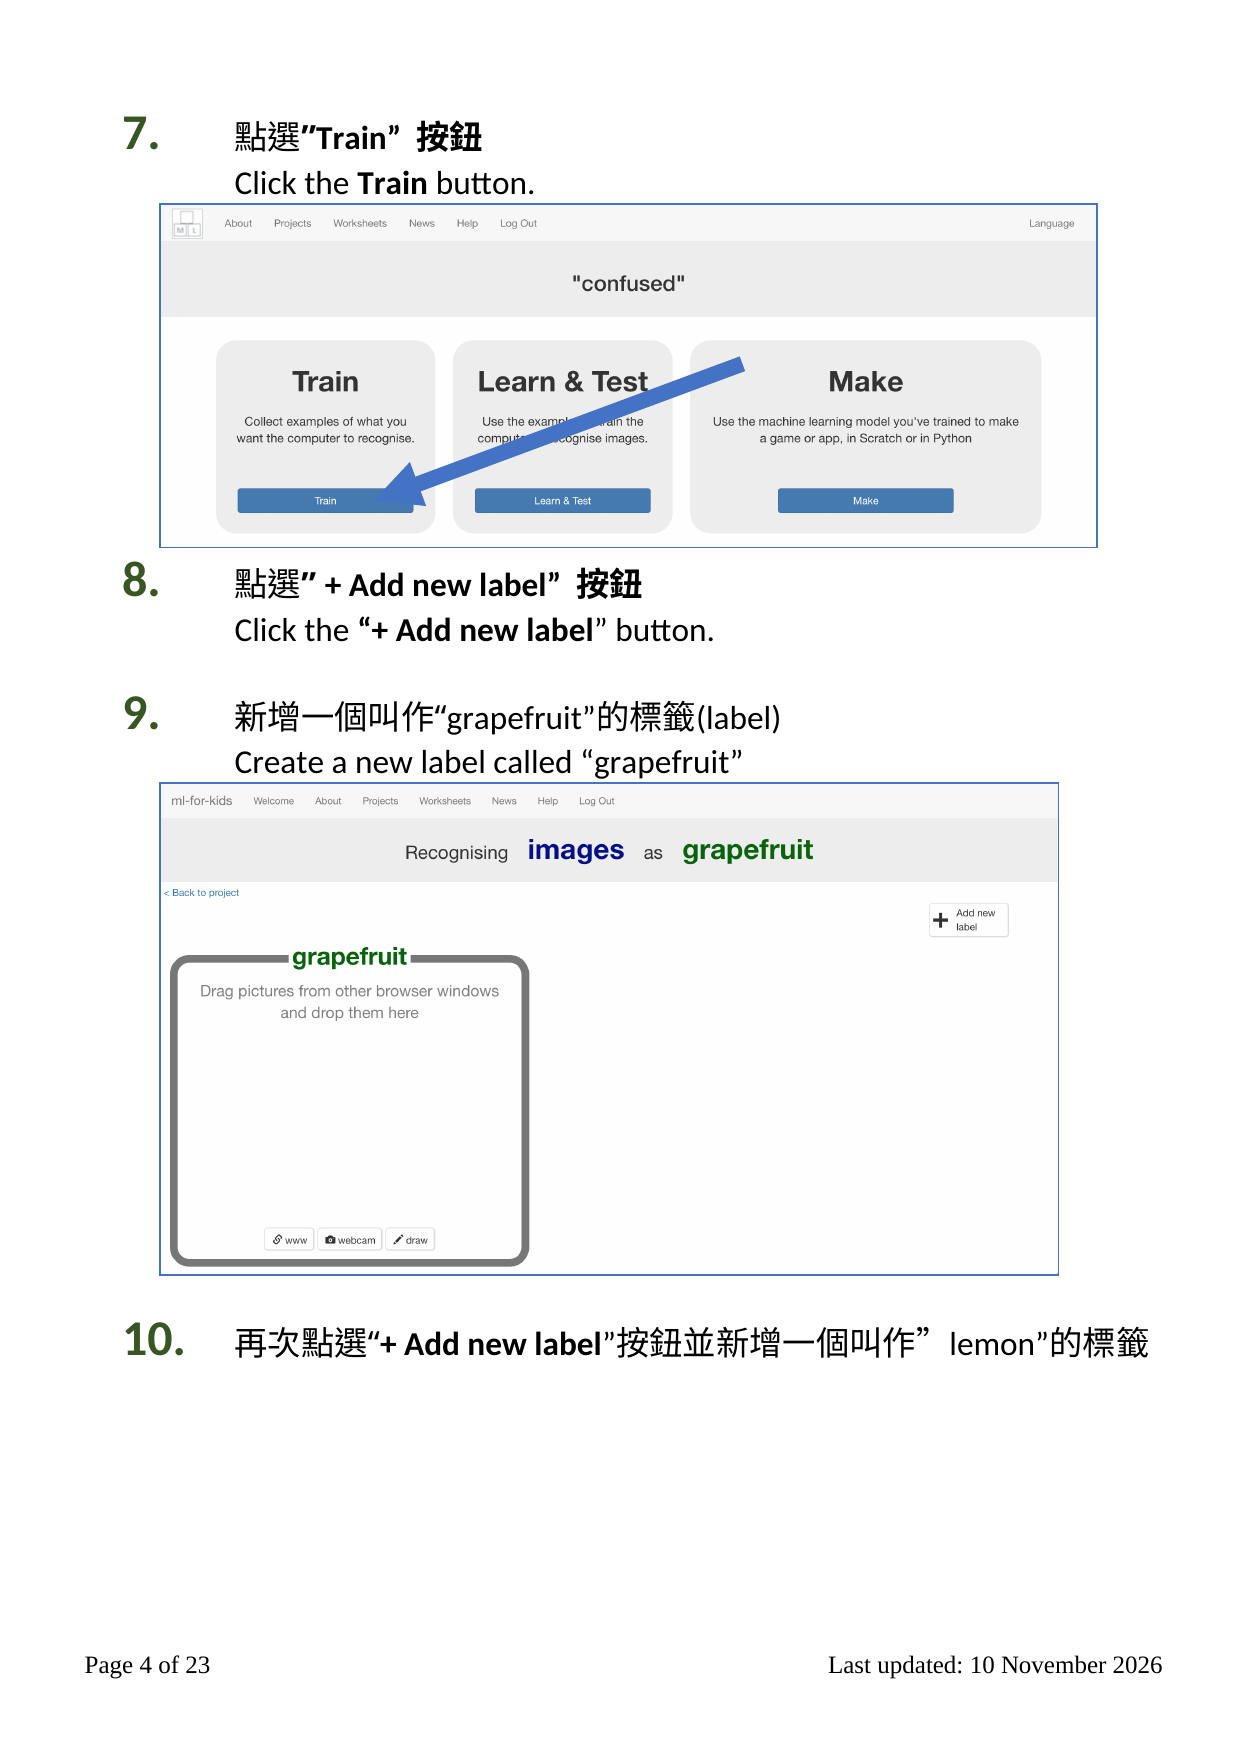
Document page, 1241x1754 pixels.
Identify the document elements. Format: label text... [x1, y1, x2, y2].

list 點選”Train” 按鈕 [122, 101, 1163, 162]
picture [161, 205, 1096, 547]
list 點選” + Add new label” 按鈕 [122, 548, 1163, 609]
list 新增一個叫作“grapefruit”的標籤(label) [122, 681, 1163, 742]
list 再次點選“+ Add new label”按鈕並新增一個叫作”lemon”的標籤 [122, 1306, 1163, 1367]
picture [161, 784, 1058, 1274]
list Click the “+ Add new label” button. [159, 609, 1163, 681]
